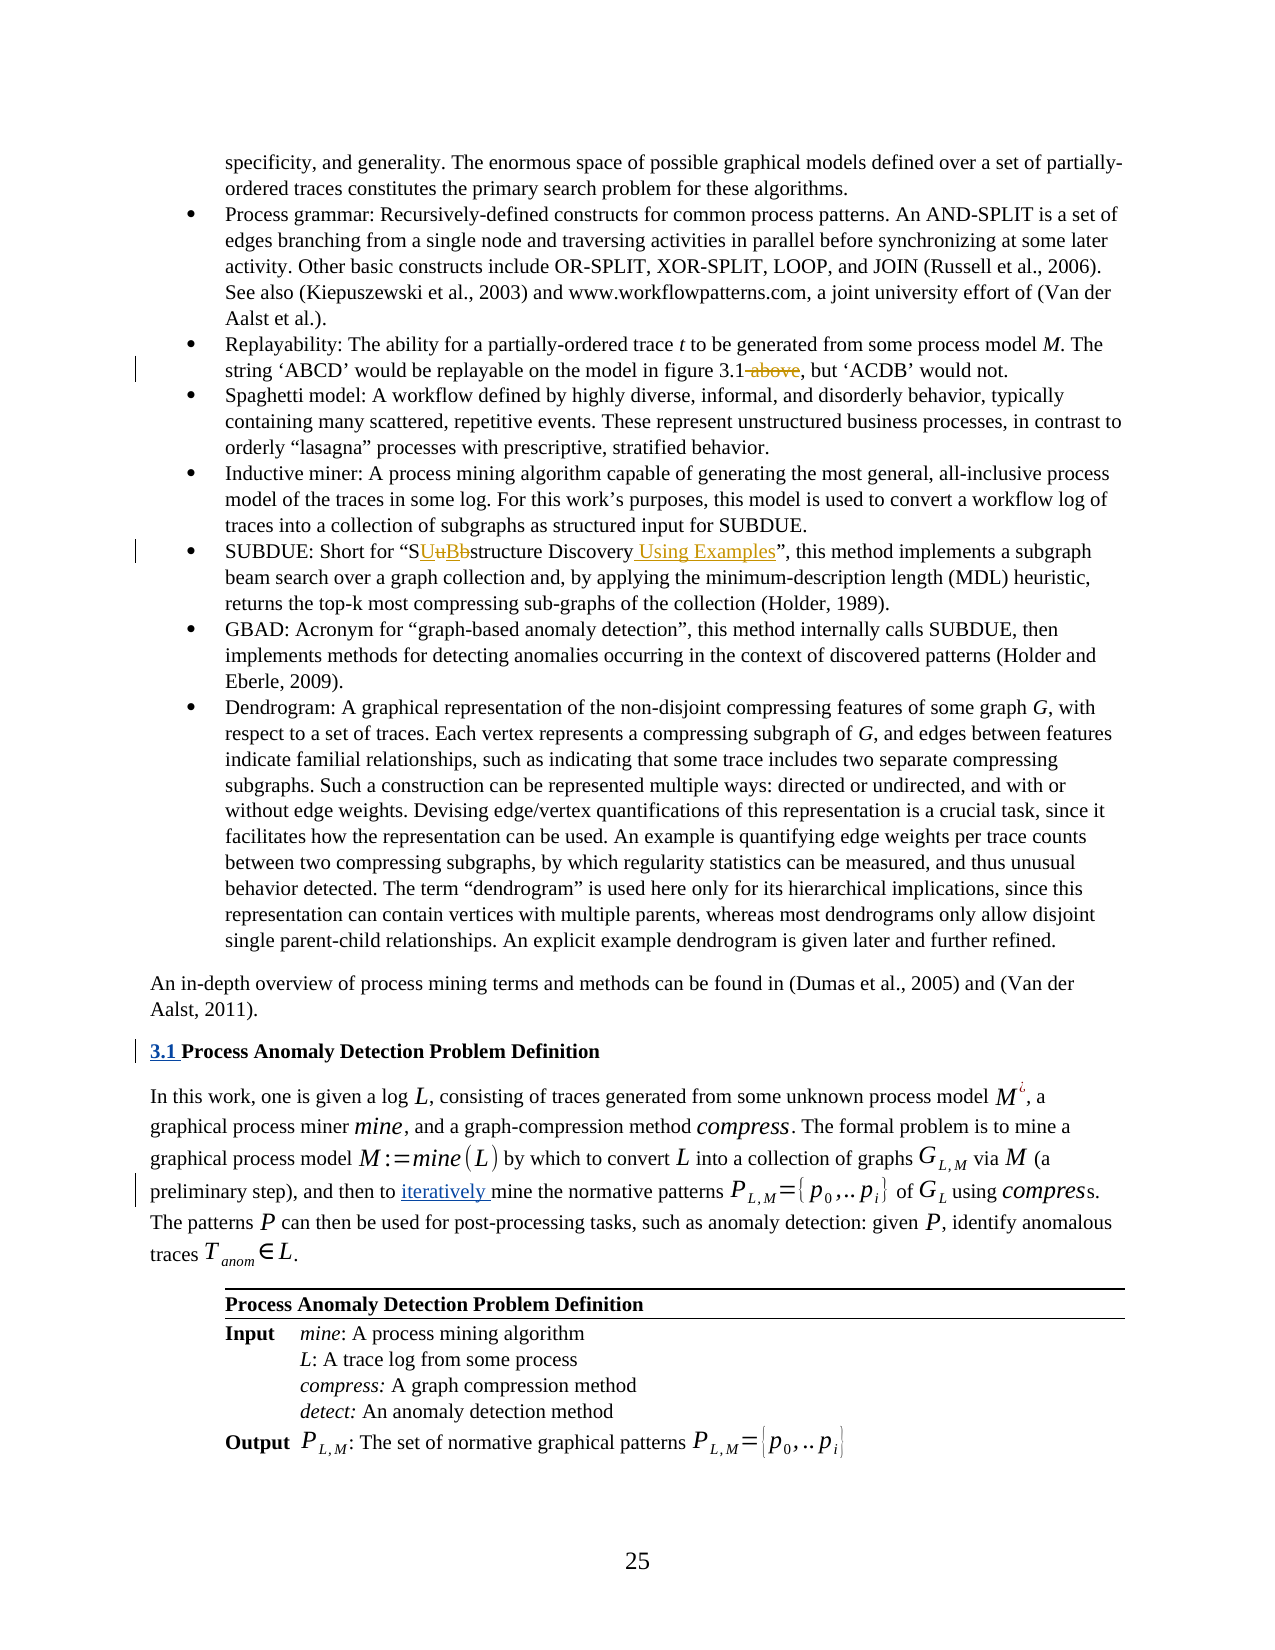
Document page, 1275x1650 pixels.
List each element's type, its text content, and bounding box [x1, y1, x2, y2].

text compress: A graph compression method [225, 1373, 1125, 1397]
text Output : The set of normative graphical patterns [225, 1425, 1125, 1459]
text In this work, one is given a log , consisting of traces generated from some unknown process model , a graphical process miner , and a graph-compression method . The formal problem is to mine a graphical process model by which to convert into a collection of graphs via (a preliminary step), and then to mine the normative patterns of using s. The patterns can then be used for post-processing tasks, such as anomaly detection: given , identify anomalous traces . [150, 1082, 1125, 1269]
list Replayability: The ability for a partially-ordered trace t to be generated from some process model M. The string ‘ABCD’ would be replayable on the model in figure 3.1, but ‘ACDB’ would not. [187, 332, 1125, 382]
text Process Anomaly Detection Problem Definition [150, 1039, 1125, 1063]
text detect: An anomaly detection method [225, 1399, 1125, 1423]
list GBAD: Acronym for “graph-based anomaly detection”, this method internally calls SUBDUE, then implements methods for detecting anomalies occurring in the context of discovered patterns (Holder and Eberle, 2009). [187, 617, 1125, 693]
list SUBDUE: Short for “Sstructure Discovery”, this method implements a subgraph beam search over a graph collection and, by applying the minimum-description length (MDL) heuristic, returns the top-k most compressing sub-graphs of the collection (Holder, 1989). [187, 539, 1125, 615]
list Dendrogram: A graphical representation of the non-disjoint compressing features of some graph G, with respect to a set of traces. Each vertex represents a compressing subgraph of G, and edges between features indicate familial relationships, such as indicating that some trace includes two separate compressing subgraphs. Such a construction can be represented multiple ways: directed or undirected, and with or without edge weights. Devising edge/vertex quantifications of this representation is a crucial task, since it facilitates how the representation can be used. An example is quantifying edge weights per trace counts between two compressing subgraphs, by which regularity statistics can be measured, and thus unusual behavior detected. The term “dendrogram” is used here only for its hierarchical implications, since this representation can contain vertices with multiple parents, whereas most dendrograms only allow disjoint single parent-child relationships. An explicit example dendrogram is given later and further refined. [187, 695, 1125, 952]
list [187, 150, 1125, 200]
list Spaghetti model: A workflow defined by highly diverse, informal, and disorderly behavior, typically containing many scattered, repetitive events. These represent unstructured business processes, in contrast to orderly “lasagna” processes with prescriptive, stratified behavior. [187, 383, 1125, 459]
text L: A trace log from some process [225, 1347, 1125, 1371]
text An in-depth overview of process mining terms and methods can be found in (Dumas et al., 2005) and (Van der Aalst, 2011). [150, 971, 1125, 1021]
list Process grammar: Recursively-defined constructs for common process patterns. An AND-SPLIT is a set of edges branching from a single node and traversing activities in parallel before synchronizing at some later activity. Other basic constructs include OR-SPLIT, XOR-SPLIT, LOOP, and JOIN (Russell et al., 2006). See also (Kiepuszewski et al., 2003) and www.workflowpatterns.com, a joint university effort of (Van der Aalst et al.). [187, 202, 1125, 330]
list Inductive miner: A process mining algorithm capable of generating the most general, all-inclusive process model of the traces in some log. For this work’s purposes, this model is used to convert a workflow log of traces into a collection of subgraphs as structured input for SUBDUE. [187, 461, 1125, 537]
text Input mine: A process mining algorithm [225, 1321, 1125, 1345]
text Process Anomaly Detection Problem Definition [225, 1290, 1125, 1318]
